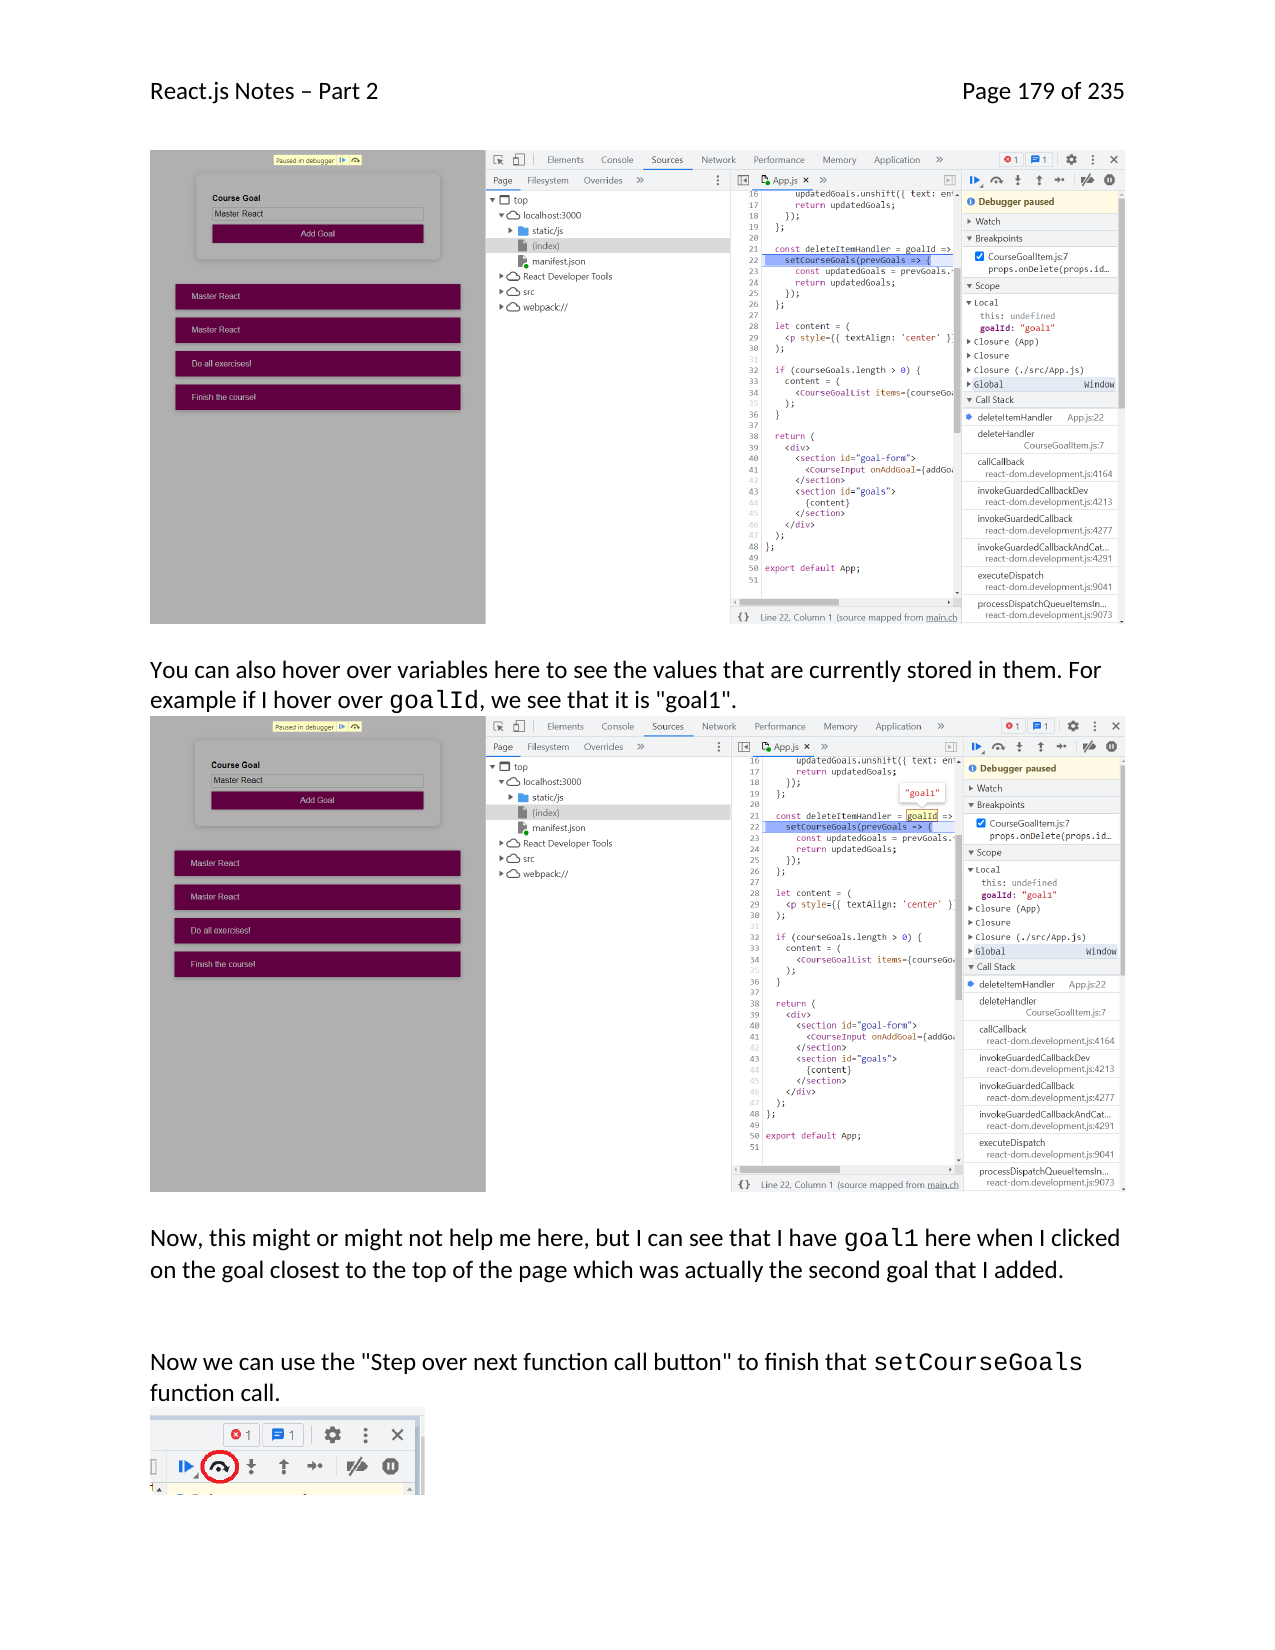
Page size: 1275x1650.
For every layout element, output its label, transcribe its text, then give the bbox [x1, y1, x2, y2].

picture [150, 716, 1125, 1192]
text You can also hover over variables here to see the values that are currently stored in them. For example if I hover over goalId, we see that it is "goal1". [150, 654, 1125, 716]
picture [150, 1407, 425, 1495]
text Now, this might or might not help me here, but I can see that I have goal1 here when I clicked on the goal closest to the top of the page which was actually the second goal that I added. [150, 1222, 1125, 1284]
picture [150, 150, 1125, 624]
text Now we can use the "Step over next function call button" to finish that setCourseGoals function call. [150, 1346, 1125, 1408]
